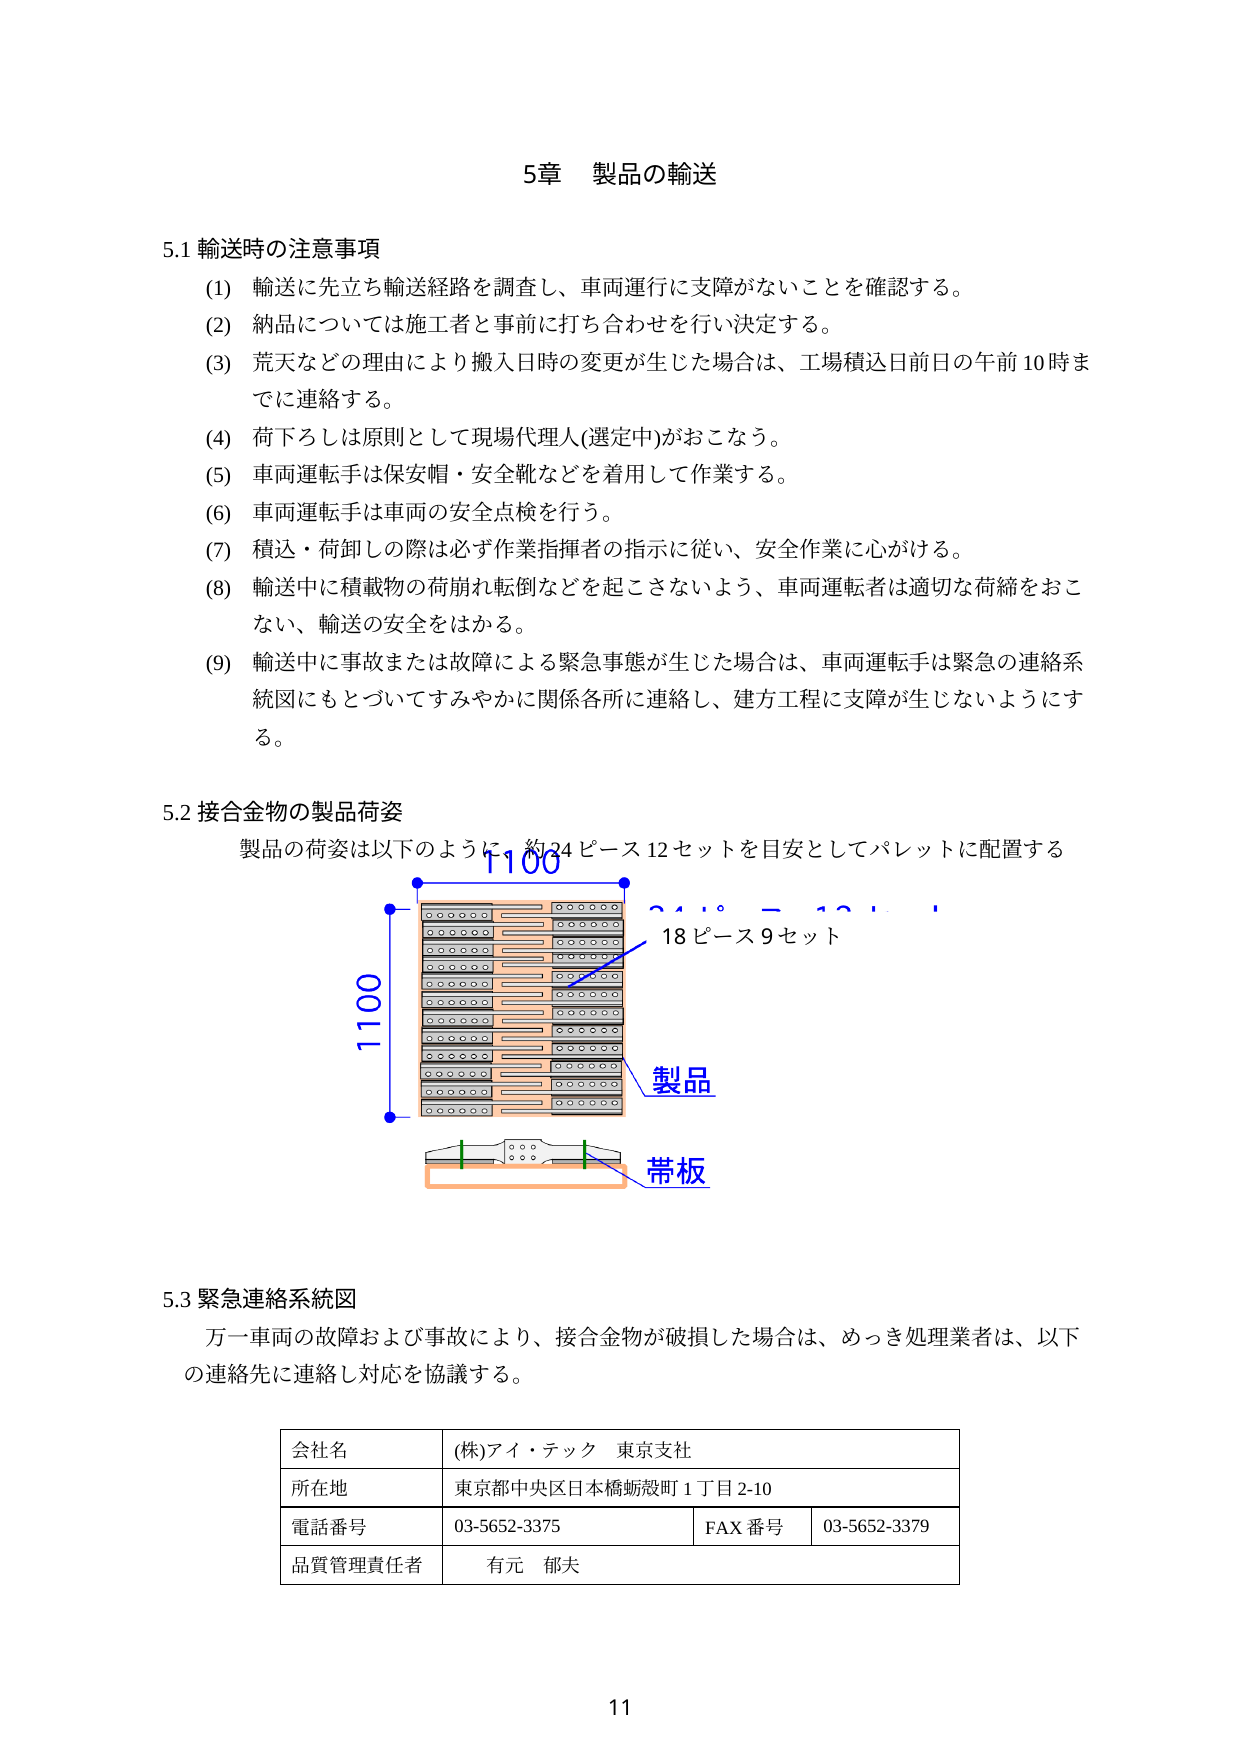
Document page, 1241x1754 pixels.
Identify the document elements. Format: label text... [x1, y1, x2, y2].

table_cell 有元 郁夫 [443, 1546, 959, 1583]
table_cell 東京都中央区日本橋蛎殻町1丁目2-10 [443, 1469, 959, 1506]
list 輸送に先立ち輸送経路を調査し、車両運行に支障がないことを確認する。 [206, 267, 1100, 304]
table_cell FAX番号 [694, 1508, 811, 1545]
table_cell 品質管理責任者 [281, 1546, 442, 1583]
picture [356, 867, 950, 1189]
table_cell 03-5652-3379 [812, 1508, 959, 1545]
list 荒天などの理由により搬入日時の変更が生じた場合は、工場積込日前日の午前10時までに連絡する。 [206, 342, 1100, 417]
list 輸送中に積載物の荷崩れ転倒などを起こさないよう、車両運転者は適切な荷締をおこない、輸送の安全をはかる。 [206, 567, 1100, 642]
table_cell 所在地 [281, 1469, 442, 1506]
list 輸送中に事故または故障による緊急事態が生じた場合は、車両運転手は緊急の連絡系統図にもとづいてすみやかに関係各所に連絡し、建方工程に支障が生じないようにする。 [206, 642, 1100, 754]
subtitle 緊急連絡系統図 [162, 1279, 1122, 1317]
list 荷下ろしは原則として現場代理人(選定中)がおこなう。 [206, 417, 1100, 454]
list 車両運転手は保安帽・安全靴などを着用して作業する。 [206, 454, 1100, 492]
subtitle 輸送時の注意事項 [162, 229, 1122, 267]
text 製品の荷姿は以下のように、約24ピース12セットを目安としてパレットに配置する [184, 829, 1100, 867]
table_header 会社名 [281, 1430, 442, 1468]
list 納品については施工者と事前に打ち合わせを行い決定する。 [206, 304, 1100, 342]
list 車両運転手は車両の安全点検を行う。 [206, 492, 1100, 529]
table_header (株)アイ・テック 東京支社 [443, 1430, 959, 1468]
subtitle 接合金物の製品荷姿 [162, 792, 1122, 829]
table_cell 03-5652-3375 [443, 1508, 693, 1545]
list 積込・荷卸しの際は必ず作業指揮者の指示に従い、安全作業に心がける。 [206, 529, 1100, 567]
table_cell 電話番号 [281, 1508, 442, 1545]
subtitle 製品の輸送 [118, 154, 1122, 192]
text 万一車両の故障および事故により、接合金物が破損した場合は、めっき処理業者は、以下の連絡先に連絡し対応を協議する。 [184, 1317, 1100, 1392]
